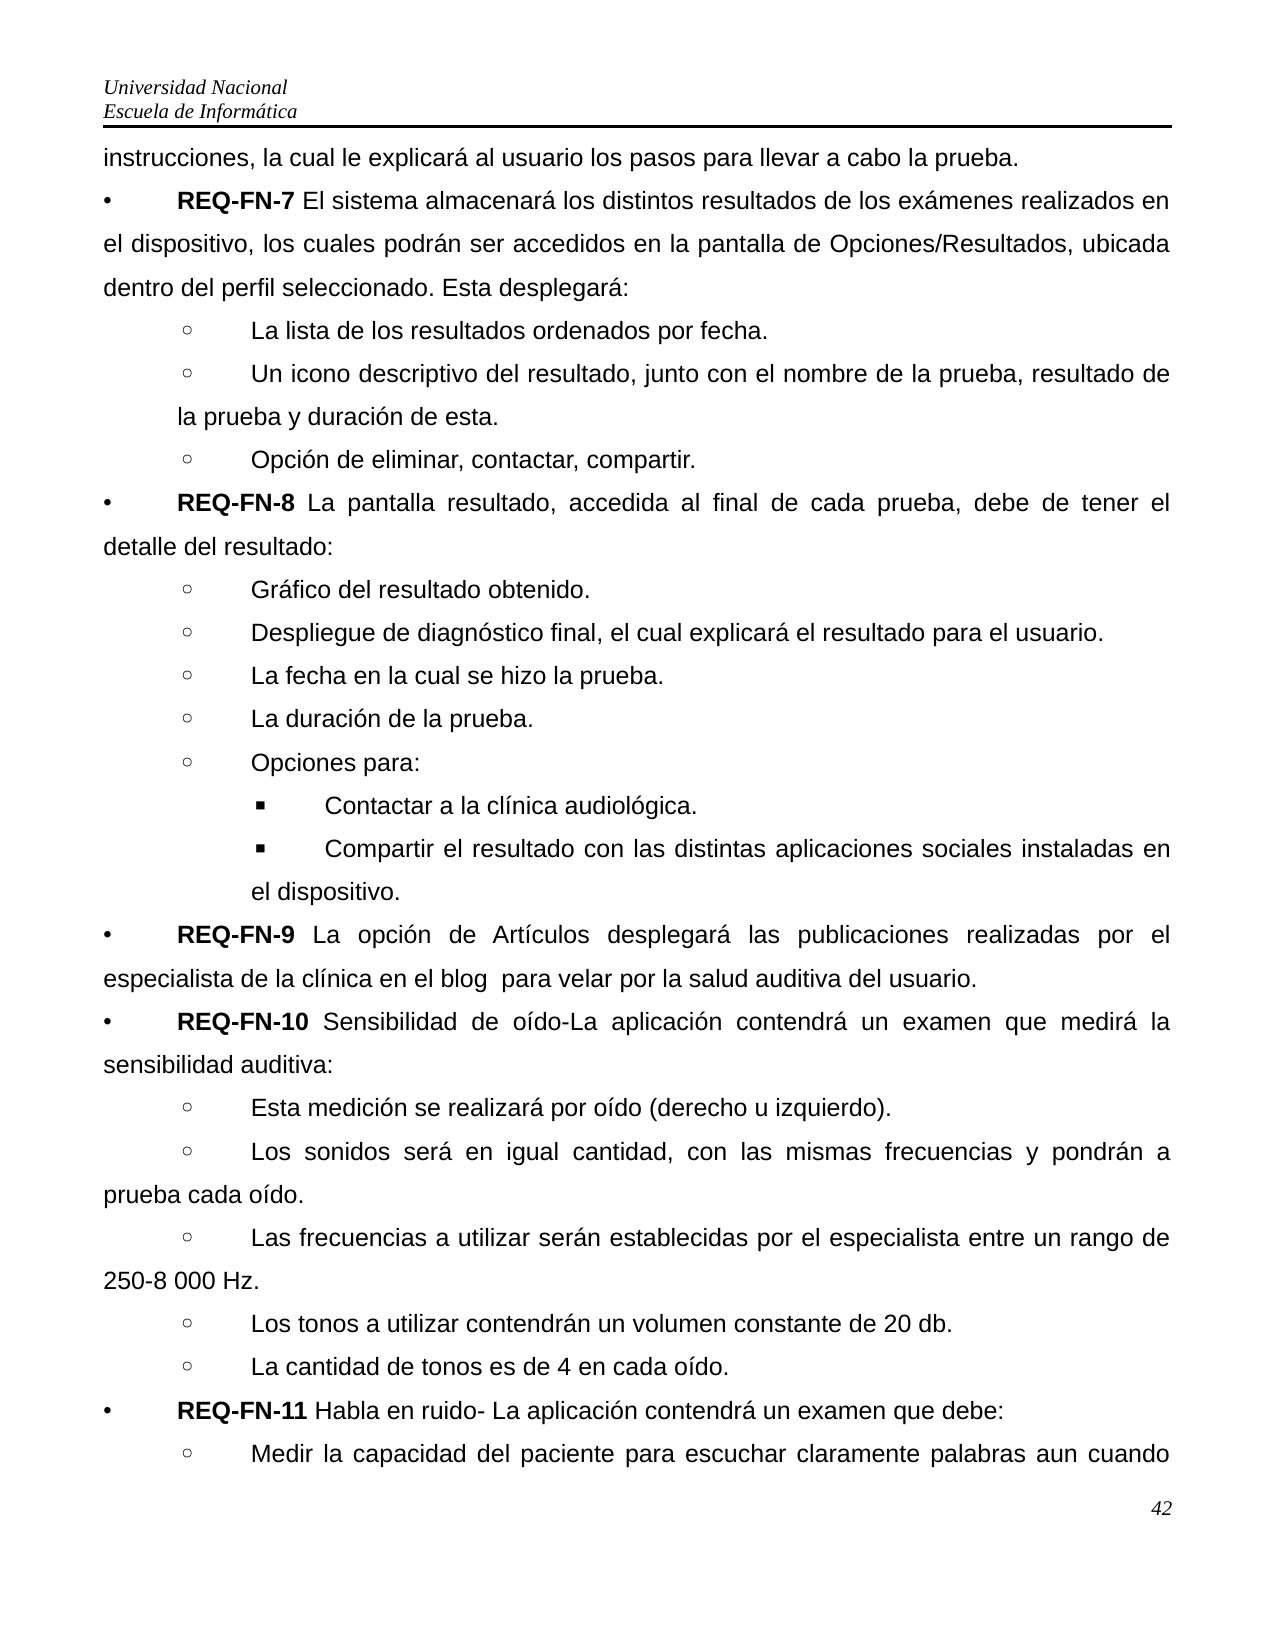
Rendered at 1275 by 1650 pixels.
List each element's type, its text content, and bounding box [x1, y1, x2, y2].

list Un icono descriptivo del resultado, junto con el nombre de la prueba, resultado de la prueba y duración de esta. [177, 359, 1172, 431]
list REQ-FN-9 La opción de Artículos desplegará las publicaciones realizadas por el especialista de la clínica en el blog para velar por la salud auditiva del usuario. [103, 921, 1172, 992]
list Los tonos a utilizar contendrán un volumen constante de 20 db. [103, 1309, 1172, 1338]
list La fecha en la cual se hizo la prueba. [177, 661, 1172, 690]
list La duración de la prueba. [177, 704, 1172, 733]
list Gráfico del resultado obtenido. [177, 575, 1172, 604]
list Opciones para: [177, 748, 1172, 777]
list REQ-FN-7 El sistema almacenará los distintos resultados de los exámenes realizados en el dispositivo, los cuales podrán ser accedidos en la pantalla de Opciones/Resultados, ubicada dentro del perfil seleccionado. Esta desplegará: [103, 186, 1172, 301]
list Las frecuencias a utilizar serán establecidas por el especialista entre un rango de 250-8 000 Hz. [103, 1223, 1172, 1295]
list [103, 143, 1172, 172]
list Esta medición se realizará por oído (derecho u izquierdo). [103, 1093, 1172, 1122]
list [103, 1439, 1172, 1468]
list Opción de eliminar, contactar, compartir. [177, 445, 1172, 474]
list La cantidad de tonos es de 4 en cada oído. [103, 1352, 1172, 1381]
list REQ-FN-11 Habla en ruido- La aplicación contendrá un examen que debe: [103, 1396, 1172, 1424]
list Contactar a la clínica audiológica. [251, 791, 1172, 820]
list Despliegue de diagnóstico final, el cual explicará el resultado para el usuario. [177, 618, 1172, 647]
list REQ-FN-10 Sensibilidad de oído-La aplicación contendrá un examen que medirá la sensibilidad auditiva: [103, 1007, 1172, 1079]
list Compartir el resultado con las distintas aplicaciones sociales instaladas en el dispositivo. [251, 834, 1172, 906]
list REQ-FN-8 La pantalla resultado, accedida al final de cada prueba, debe de tener el detalle del resultado: [103, 488, 1172, 560]
list La lista de los resultados ordenados por fecha. [177, 316, 1172, 344]
list Los sonidos será en igual cantidad, con las mismas frecuencias y pondrán a prueba cada oído. [103, 1136, 1172, 1208]
